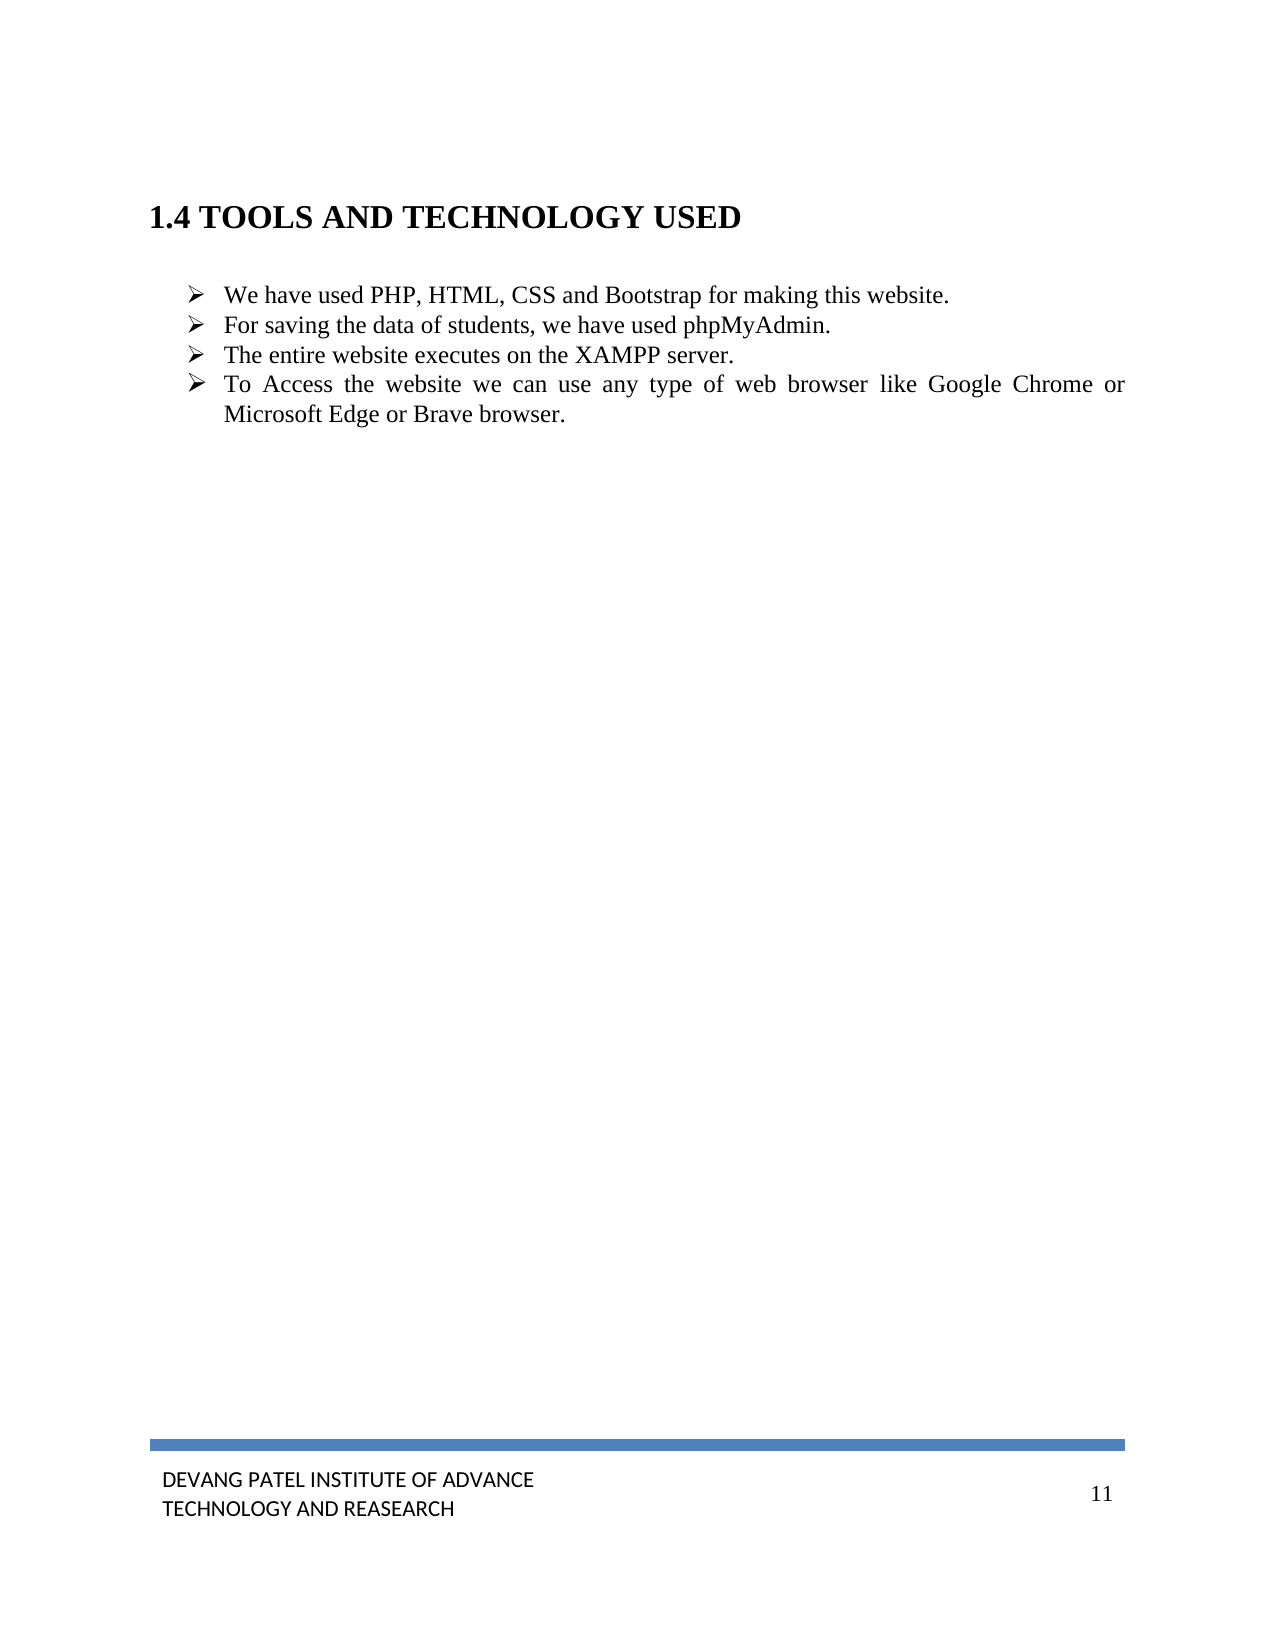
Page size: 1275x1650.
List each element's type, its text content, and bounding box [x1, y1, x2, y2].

list The entire website executes on the XAMPP server. [186, 340, 1125, 368]
list To Access the website we can use any type of web browser like Google Chrome or Microsoft Edge or Brave browser. [186, 369, 1125, 428]
list We have used PHP, HTML, CSS and Bootstrap for making this website. [186, 281, 1125, 309]
text 1.4 TOOLS AND TECHNOLOGY USED [148, 198, 1127, 236]
list For saving the data of students, we have used phpMyAdmin. [186, 310, 1125, 339]
